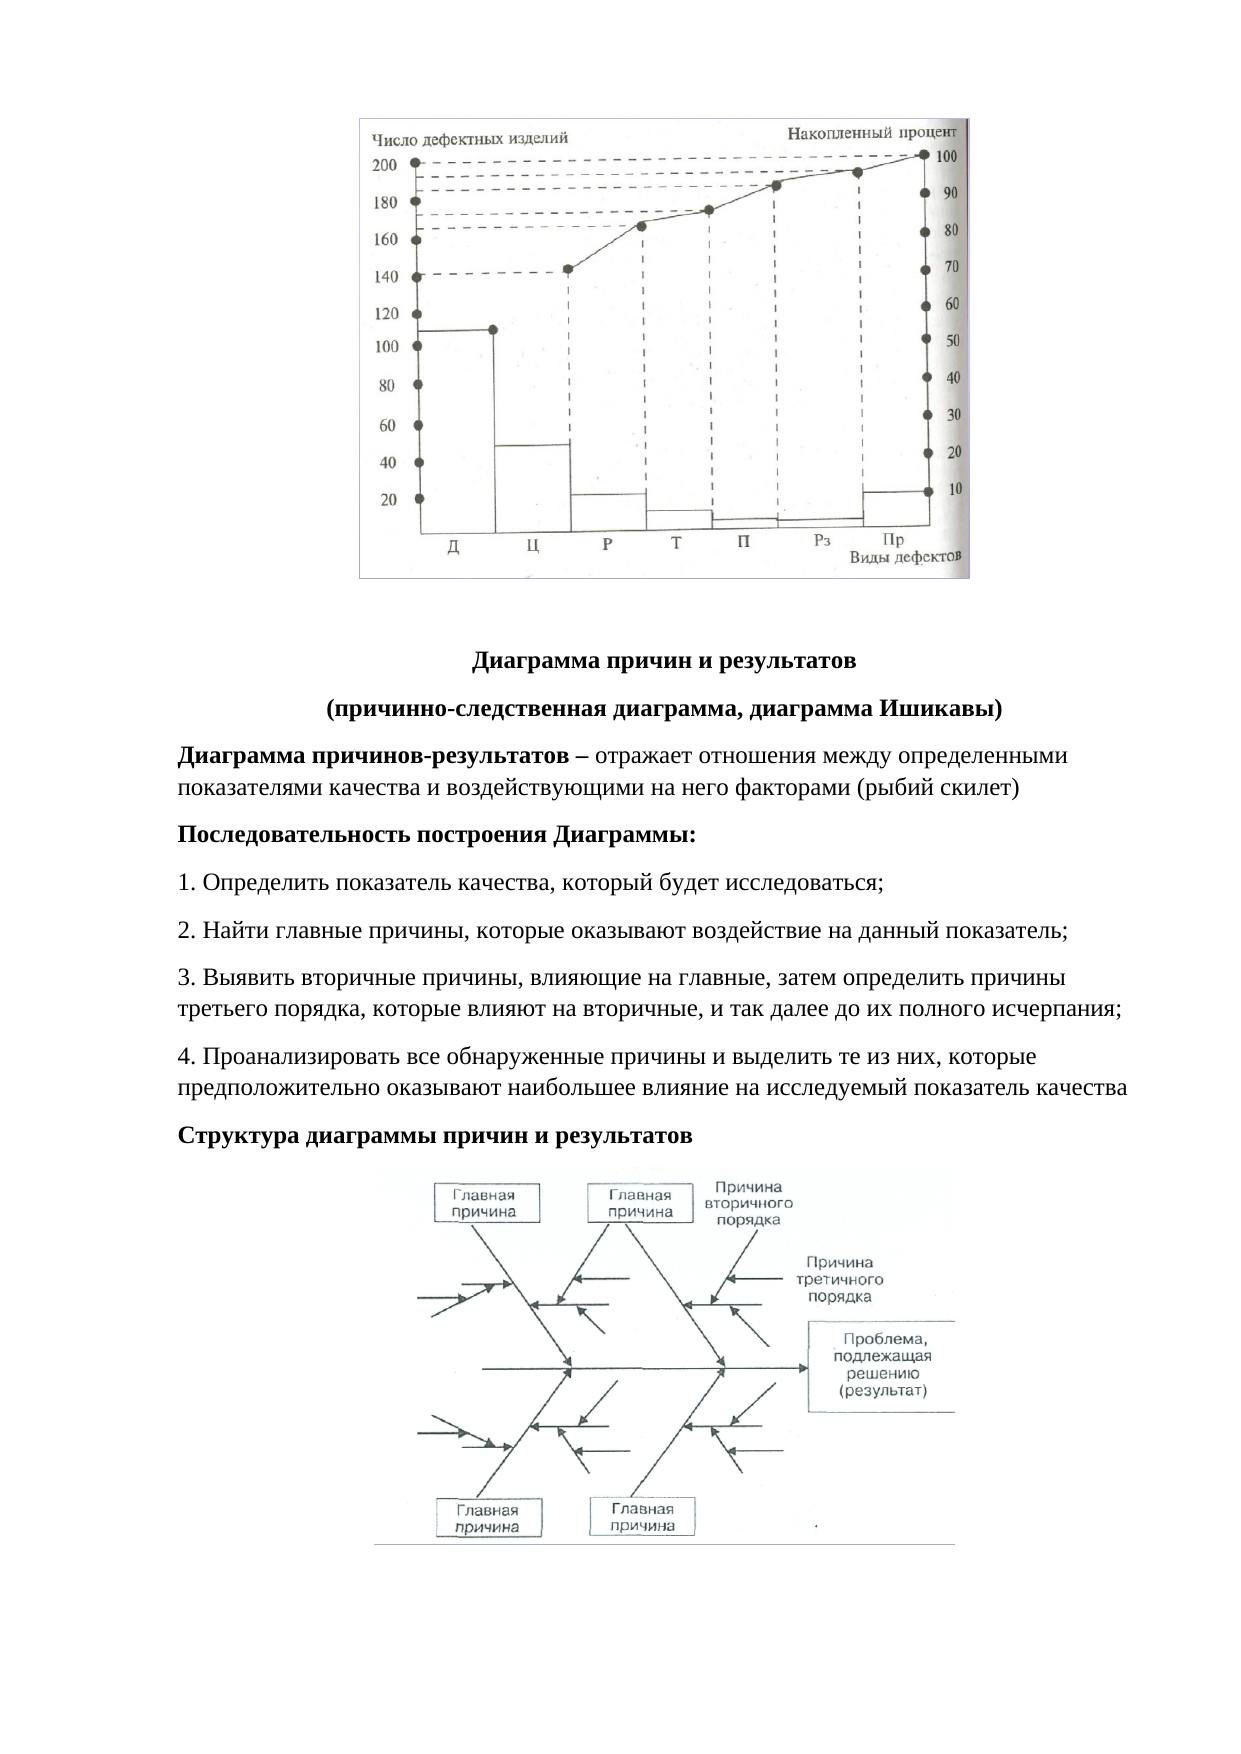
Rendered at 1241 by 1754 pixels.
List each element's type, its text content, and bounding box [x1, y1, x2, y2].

text Структура диаграммы причин и результатов [177, 1120, 1152, 1149]
text Диаграмма причин и результатов [177, 645, 1152, 674]
text 4. Проанализировать все обнаруженные причины и выделить те из них, которые предположительно оказывают наибольшее влияние на исследуемый показатель качества [177, 1041, 1152, 1101]
text Диаграмма причинов-результатов – отражает отношения между определенными показателями качества и воздействующими на него факторами (рыбий скилет) [177, 741, 1152, 800]
text Последовательность построения Диаграммы: [177, 819, 1152, 848]
text 2. Найти главные причины, которые оказывают воздействие на данный показатель; [177, 915, 1152, 943]
text 1. Определить показатель качества, который будет исследоваться; [177, 867, 1152, 896]
text 3. Выявить вторичные причины, влияющие на главные, затем определить причины третьего порядка, которые влияют на вторичные, и так далее до их полного исчерпания; [177, 962, 1152, 1022]
picture [359, 118, 970, 579]
text (причинно-следственная диаграмма, диаграмма Ишикавы) [177, 693, 1152, 722]
picture [373, 1167, 955, 1545]
